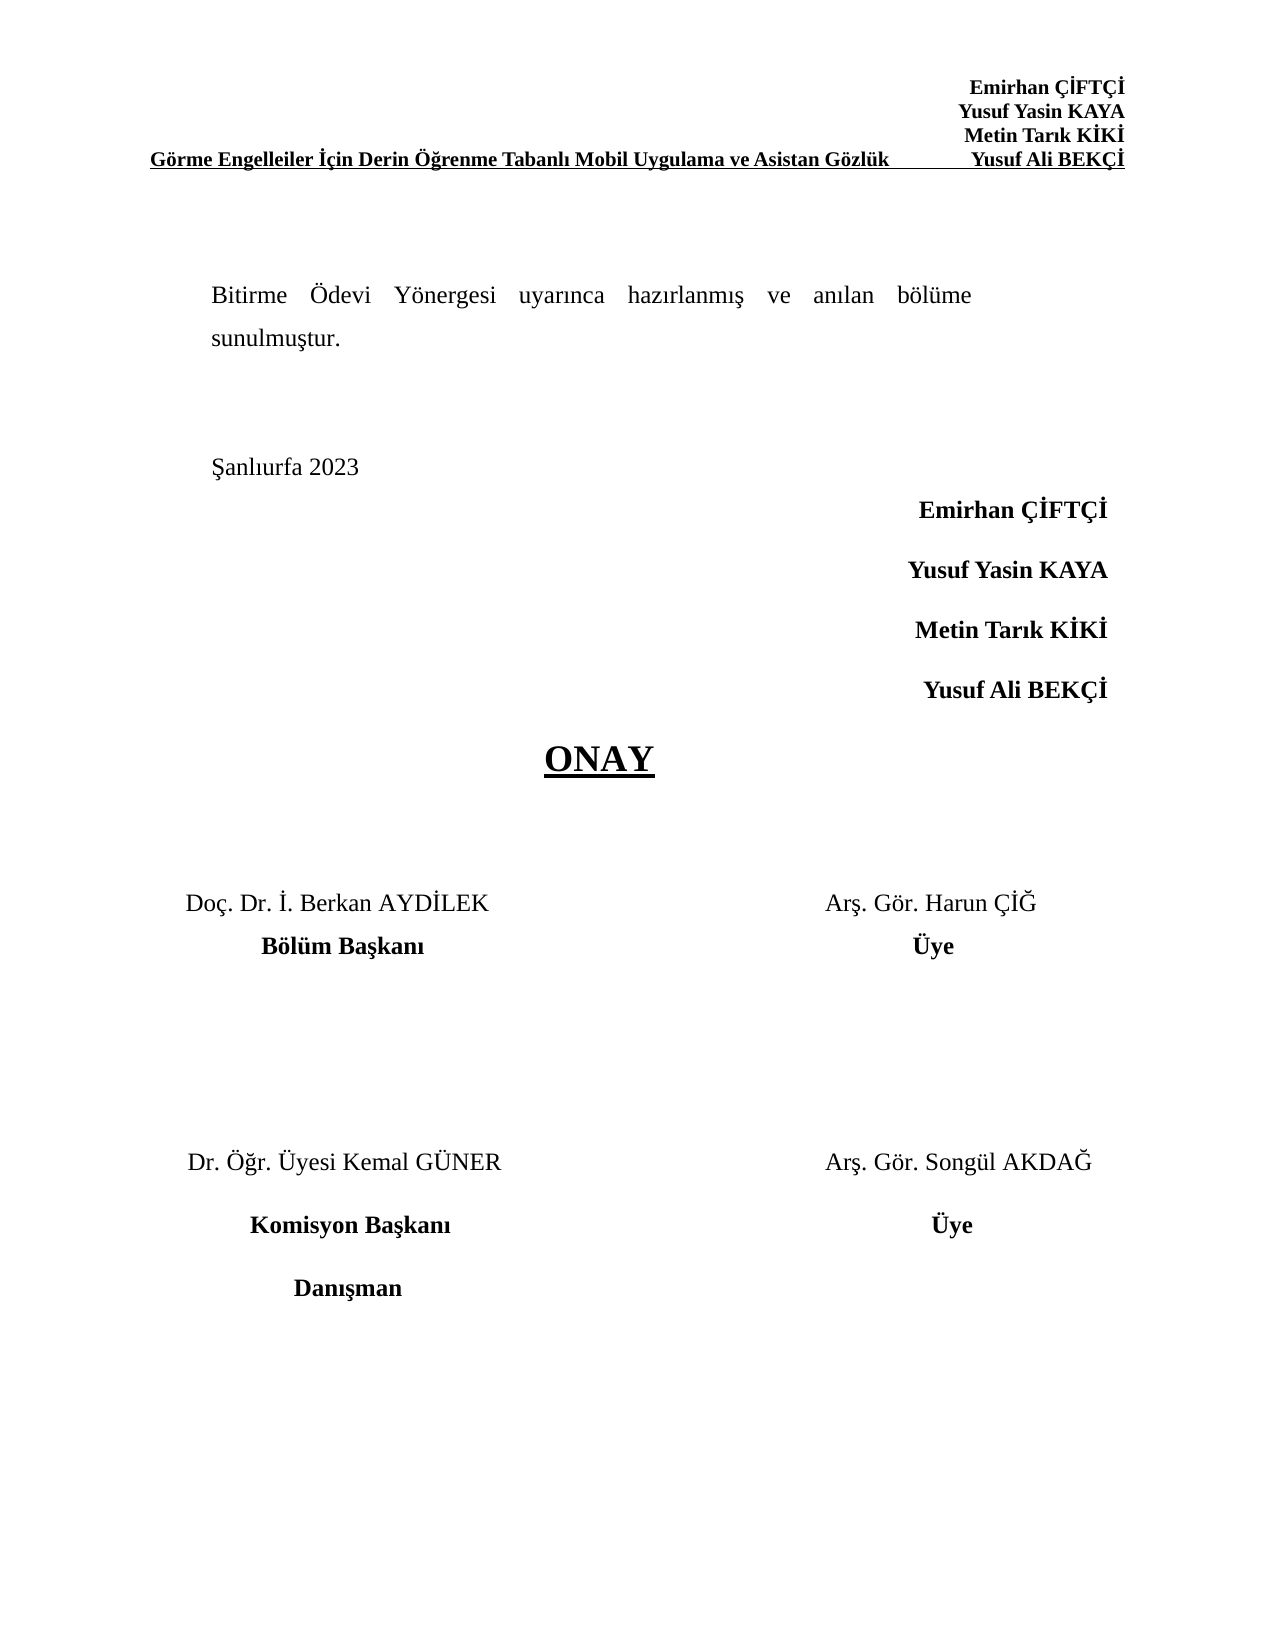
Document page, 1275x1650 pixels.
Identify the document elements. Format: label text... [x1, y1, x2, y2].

text Doç. Dr. İ. Berkan AYDİLEK Arş. Gör. Harun ÇİĞ [150, 888, 1064, 917]
text Bölüm Başkanı Üye [211, 931, 1125, 960]
text Yusuf Ali BEKÇİ [525, 675, 1108, 704]
text Metin Tarık KİKİ [525, 615, 1108, 644]
title ONAY [185, 737, 1013, 780]
text Danışman [150, 1273, 1125, 1301]
text Yusuf Yasin KAYA [525, 555, 1108, 584]
text Emirhan ÇİFTÇİ [525, 496, 1108, 524]
text Şanlıurfa 2023 [150, 452, 1125, 481]
text Bitirme Ödevi Yönergesi uyarınca hazırlanmış ve anılan bölüme sunulmuştur. [211, 280, 986, 438]
text Komisyon Başkanı Üye [150, 1210, 1125, 1239]
text Dr. Öğr. Üyesi Kemal GÜNER Arş. Gör. Songül AKDAĞ [150, 1147, 1125, 1176]
